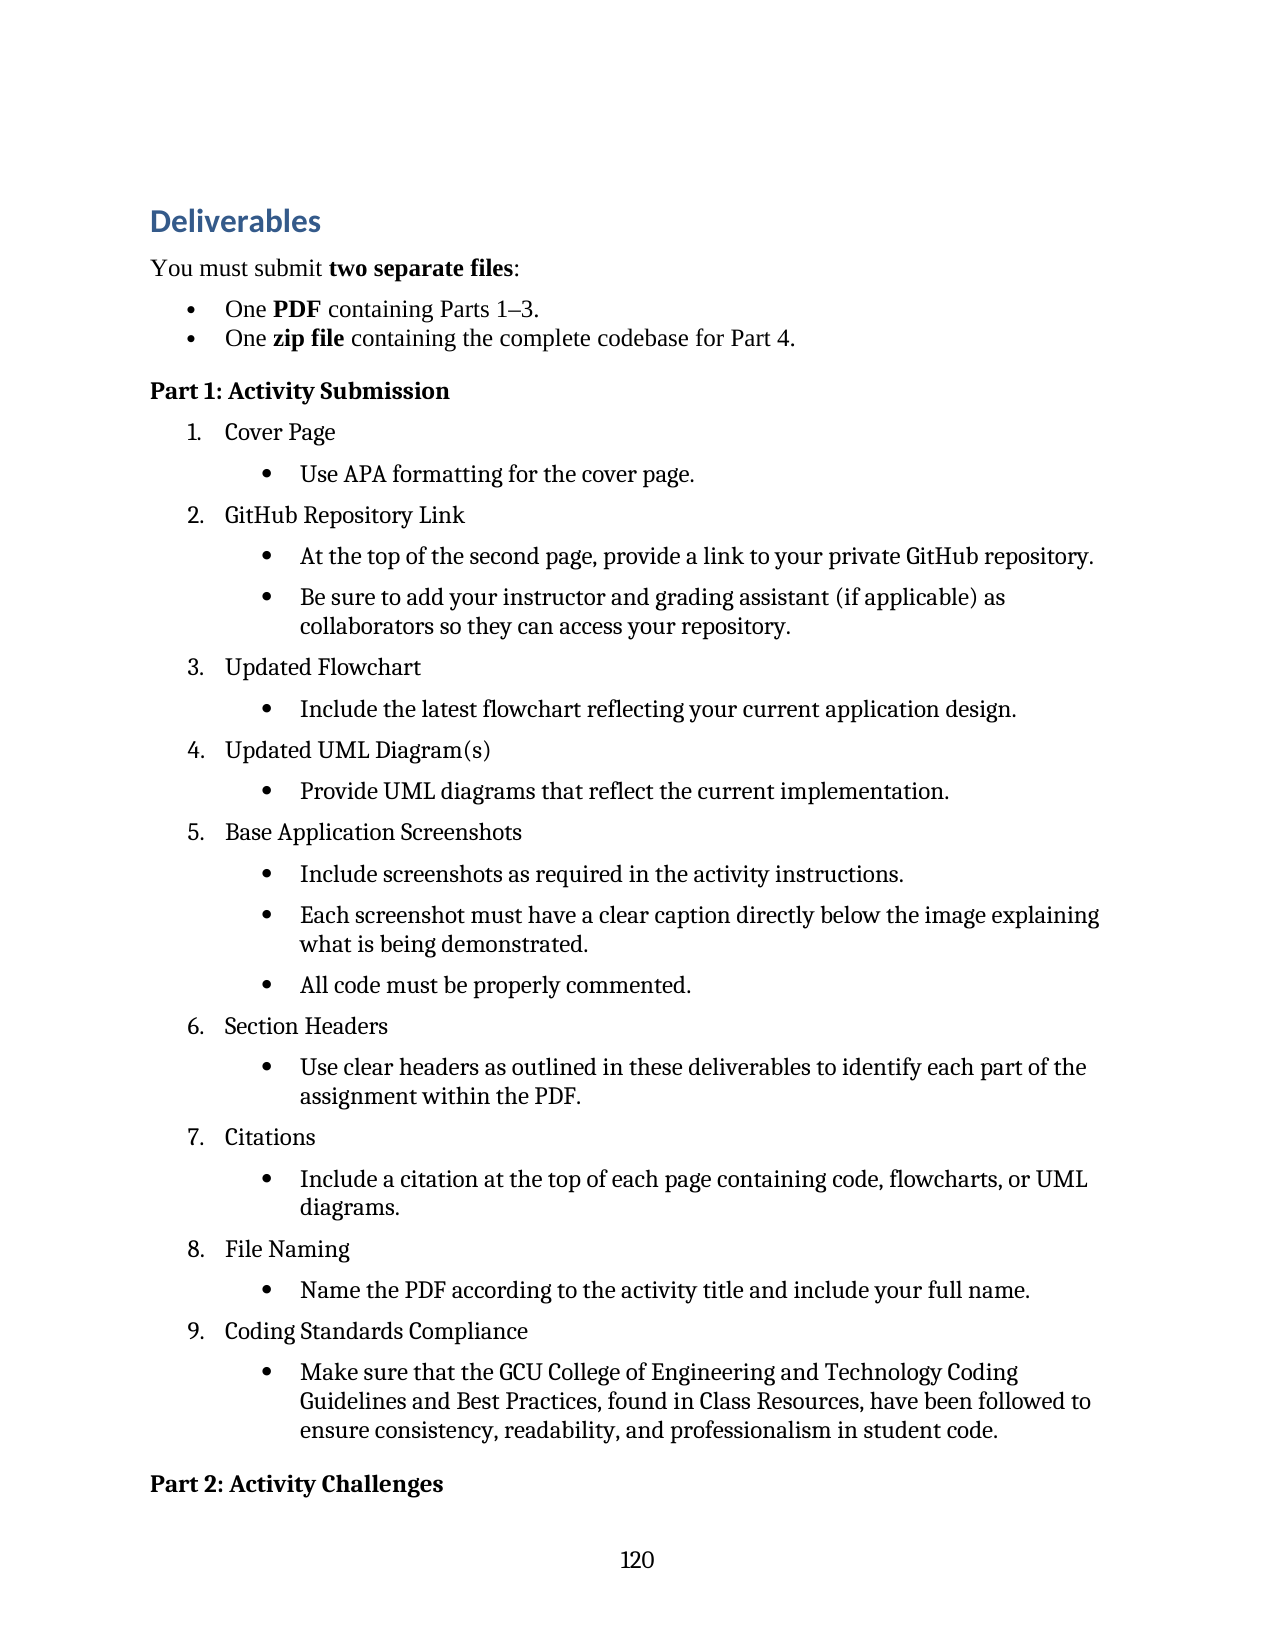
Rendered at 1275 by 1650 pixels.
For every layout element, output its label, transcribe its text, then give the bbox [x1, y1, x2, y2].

list Cover Page [187, 418, 1125, 447]
list All code must be properly commented. [262, 971, 1125, 999]
list File Naming [187, 1234, 1125, 1263]
list One PDF containing Parts 1–3. [187, 294, 1125, 323]
list GitHub Repository Link [187, 501, 1125, 529]
list Make sure that the GCU College of Engineering and Technology Coding Guidelines and Best Practices, found in Class Resources, have been followed to ensure consistency, readability, and professionalism in student code. [262, 1358, 1125, 1444]
list Citations [187, 1123, 1125, 1152]
subtitle Deliverables [150, 200, 1125, 241]
text You must submit two separate files: [150, 253, 1125, 282]
list Provide UML diagrams that reflect the current implementation. [262, 777, 1125, 806]
list Use APA formatting for the cover page. [262, 459, 1125, 488]
list Updated UML Diagram(s) [187, 736, 1125, 764]
list Section Headers [187, 1012, 1125, 1041]
list At the top of the second page, provide a link to your private GitHub repository. [262, 542, 1125, 571]
list Include a citation at the top of each page containing code, flowcharts, or UML diagrams. [262, 1164, 1125, 1222]
text Part 2: Activity Challenges [150, 1469, 1125, 1498]
list Base Application Screenshots [187, 818, 1125, 847]
list One zip file containing the complete codebase for Part 4. [187, 323, 1125, 352]
list Use clear headers as outlined in these deliverables to identify each part of the assignment within the PDF. [262, 1053, 1125, 1111]
list Include screenshots as required in the activity instructions. [262, 859, 1125, 888]
list Updated Flowchart [187, 653, 1125, 682]
list Coding Standards Compliance [187, 1317, 1125, 1346]
list Include the latest flowchart reflecting your current application design. [262, 694, 1125, 723]
text Part 1: Activity Submission [150, 377, 1125, 406]
list Name the PDF according to the activity title and include your full name. [262, 1276, 1125, 1304]
list Be sure to add your instructor and grading assistant (if applicable) as collaborators so they can access your repository. [262, 583, 1125, 641]
list Each screenshot must have a clear caption directly below the image explaining what is being demonstrated. [262, 901, 1125, 958]
